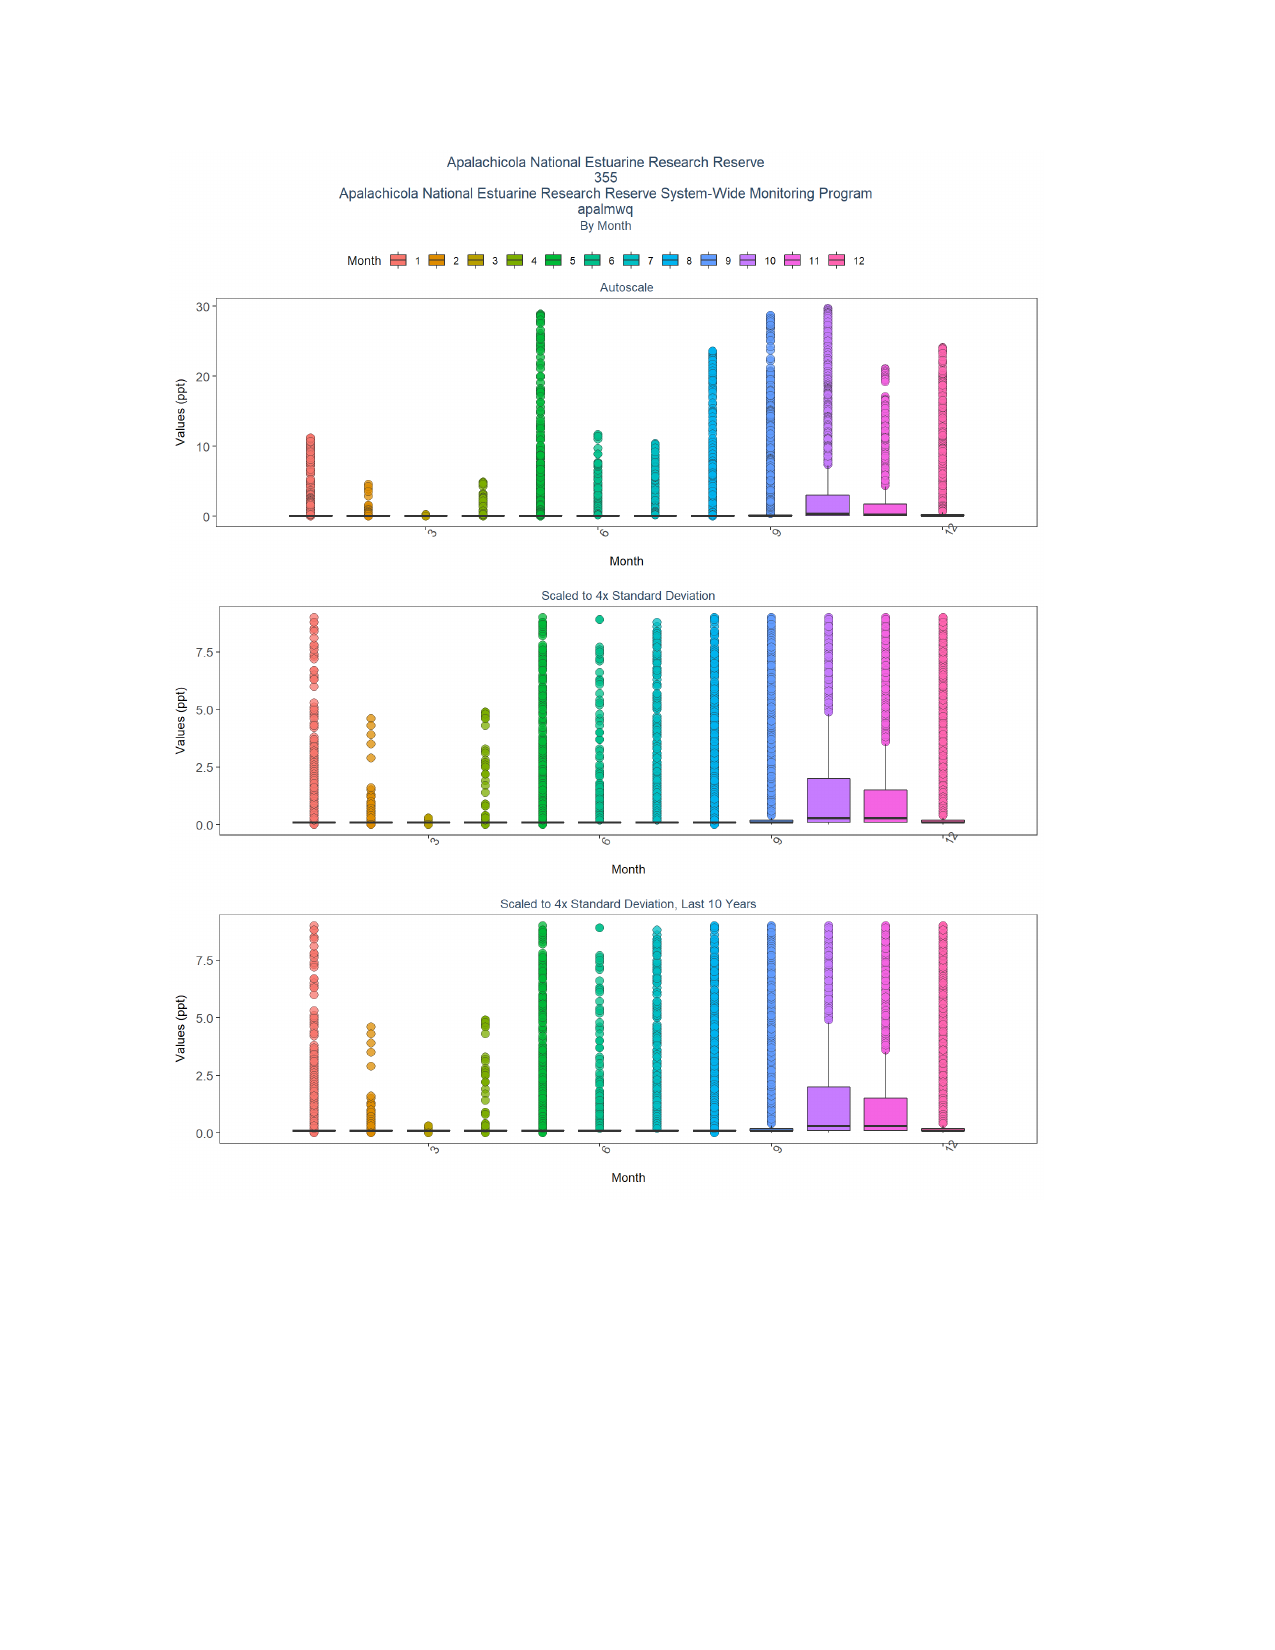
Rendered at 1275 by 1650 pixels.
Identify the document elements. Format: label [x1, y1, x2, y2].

picture [168, 150, 1044, 1200]
